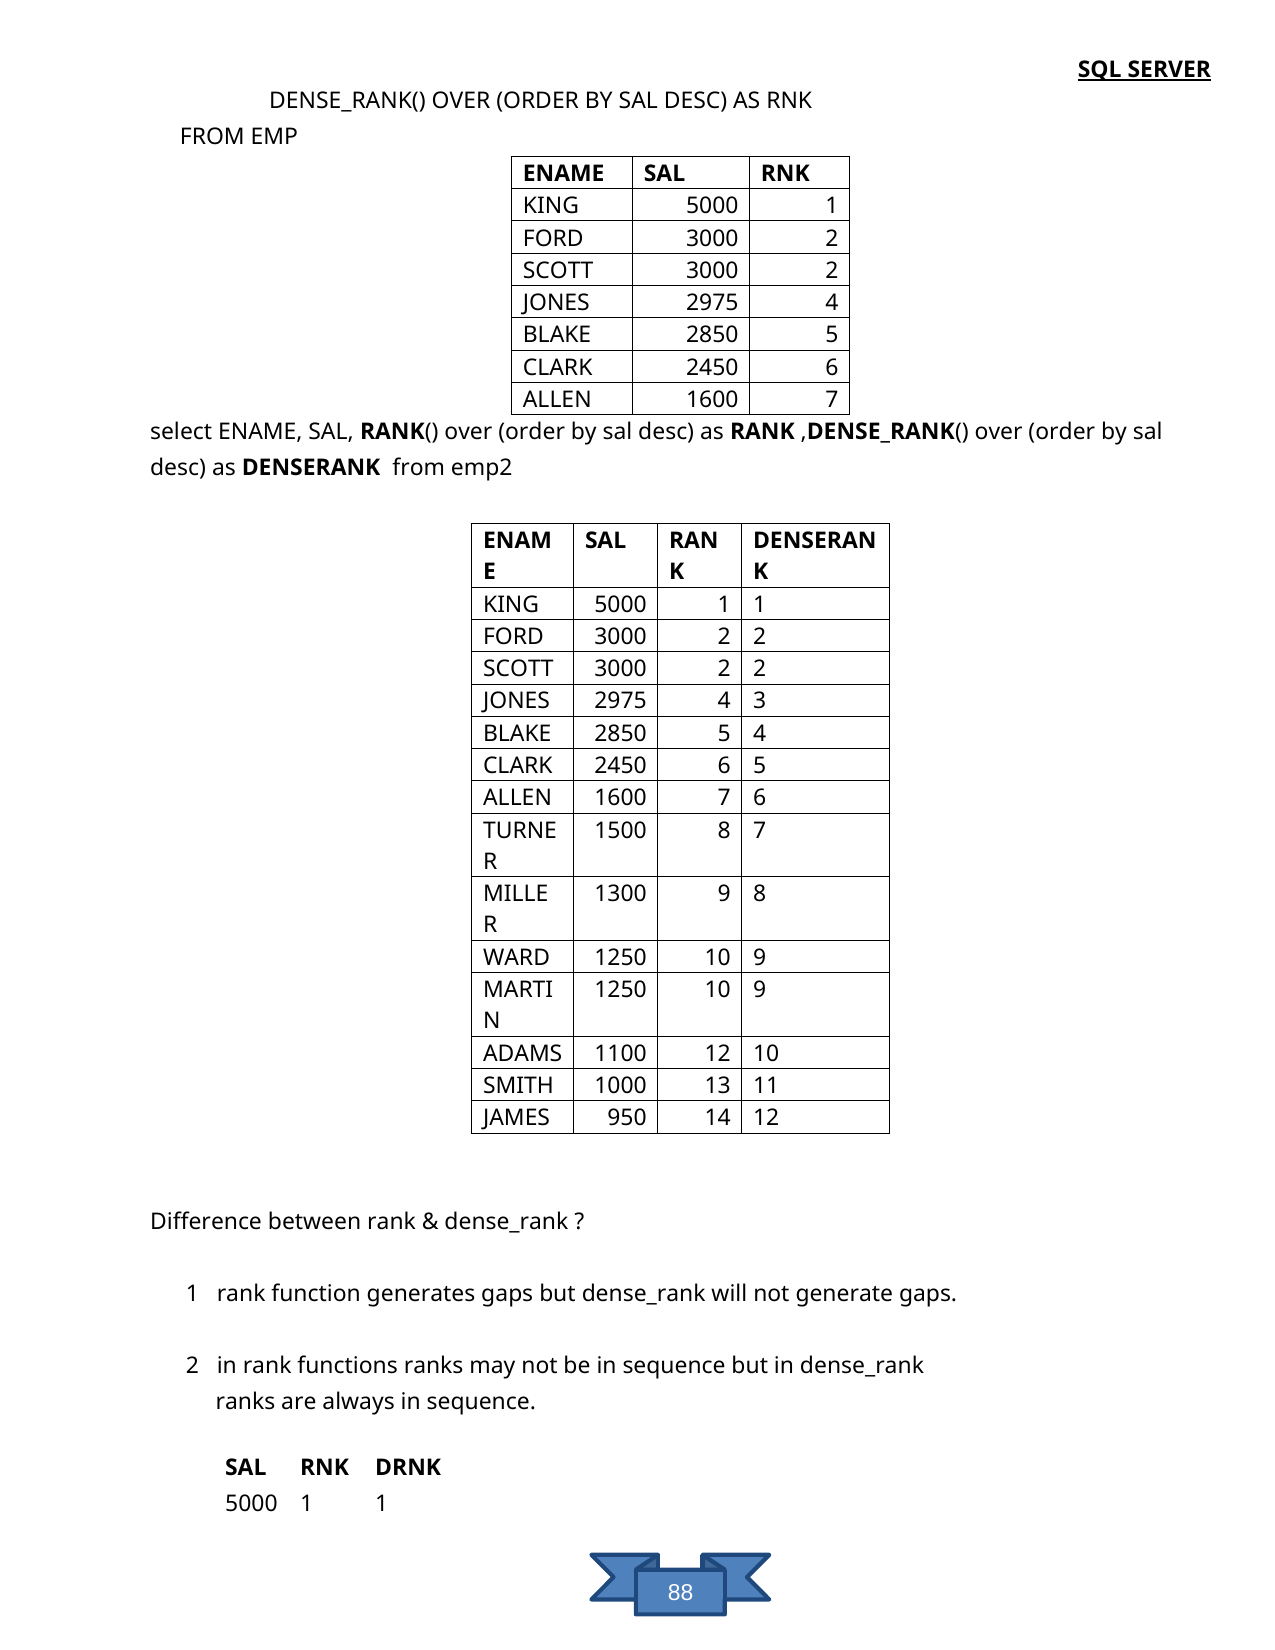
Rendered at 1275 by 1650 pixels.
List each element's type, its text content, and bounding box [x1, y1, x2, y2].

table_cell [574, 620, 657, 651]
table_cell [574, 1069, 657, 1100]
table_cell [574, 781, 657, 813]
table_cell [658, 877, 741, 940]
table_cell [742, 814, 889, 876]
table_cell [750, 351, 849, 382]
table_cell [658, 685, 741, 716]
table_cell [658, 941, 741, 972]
text ranks are always in sequence. [150, 1385, 1211, 1416]
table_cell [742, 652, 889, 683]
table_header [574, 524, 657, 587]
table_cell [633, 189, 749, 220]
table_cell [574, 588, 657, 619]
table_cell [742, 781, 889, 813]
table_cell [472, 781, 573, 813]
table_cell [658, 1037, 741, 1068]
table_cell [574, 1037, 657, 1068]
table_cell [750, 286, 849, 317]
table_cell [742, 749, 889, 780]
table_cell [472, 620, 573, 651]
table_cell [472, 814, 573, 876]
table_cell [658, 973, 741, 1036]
text DENSE_RANK() OVER (ORDER BY SAL DESC) AS RNK [150, 84, 1211, 115]
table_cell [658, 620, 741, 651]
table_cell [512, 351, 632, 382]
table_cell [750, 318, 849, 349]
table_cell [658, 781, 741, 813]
text Difference between rank & dense_rank ? [150, 1205, 1211, 1237]
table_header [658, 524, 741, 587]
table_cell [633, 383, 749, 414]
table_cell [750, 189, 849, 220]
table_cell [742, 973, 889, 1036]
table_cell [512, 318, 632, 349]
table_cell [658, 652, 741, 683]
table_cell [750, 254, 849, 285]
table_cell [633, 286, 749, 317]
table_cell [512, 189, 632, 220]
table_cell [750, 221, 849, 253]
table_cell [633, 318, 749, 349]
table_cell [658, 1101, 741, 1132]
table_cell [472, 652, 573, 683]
text SAL RNK DRNK [150, 1451, 1211, 1482]
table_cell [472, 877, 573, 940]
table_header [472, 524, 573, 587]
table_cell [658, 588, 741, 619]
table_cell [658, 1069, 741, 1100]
text FROM EMP [150, 120, 1211, 151]
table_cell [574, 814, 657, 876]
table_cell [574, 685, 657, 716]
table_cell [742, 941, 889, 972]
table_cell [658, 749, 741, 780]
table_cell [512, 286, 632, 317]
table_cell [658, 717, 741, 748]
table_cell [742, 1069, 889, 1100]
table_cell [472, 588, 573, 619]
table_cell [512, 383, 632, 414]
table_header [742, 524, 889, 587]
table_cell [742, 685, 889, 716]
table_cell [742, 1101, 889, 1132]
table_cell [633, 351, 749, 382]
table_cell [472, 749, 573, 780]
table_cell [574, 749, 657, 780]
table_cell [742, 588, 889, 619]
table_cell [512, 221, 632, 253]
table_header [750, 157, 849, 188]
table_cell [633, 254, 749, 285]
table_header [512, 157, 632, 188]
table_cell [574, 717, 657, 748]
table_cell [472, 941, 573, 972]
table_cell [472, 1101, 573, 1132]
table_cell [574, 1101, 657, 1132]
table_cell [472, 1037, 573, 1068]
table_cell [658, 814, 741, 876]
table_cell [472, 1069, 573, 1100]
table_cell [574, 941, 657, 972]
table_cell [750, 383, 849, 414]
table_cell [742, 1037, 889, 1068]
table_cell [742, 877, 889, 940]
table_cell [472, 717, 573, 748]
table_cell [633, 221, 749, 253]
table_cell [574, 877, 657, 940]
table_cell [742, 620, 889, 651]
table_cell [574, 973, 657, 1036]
text 5000 1 1 [150, 1487, 1211, 1518]
text 2 in rank functions ranks may not be in sequence but in dense_rank [150, 1349, 1211, 1380]
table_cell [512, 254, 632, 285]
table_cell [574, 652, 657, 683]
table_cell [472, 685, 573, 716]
text 1 rank function generates gaps but dense_rank will not generate gaps. [150, 1277, 1211, 1308]
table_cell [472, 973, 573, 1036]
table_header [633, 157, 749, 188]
text select ENAME, SAL, RANK() over (order by sal desc) as RANK ,DENSE_RANK() over (order by sal desc) as DENSERANK from emp2 [150, 415, 1211, 482]
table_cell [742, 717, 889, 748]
